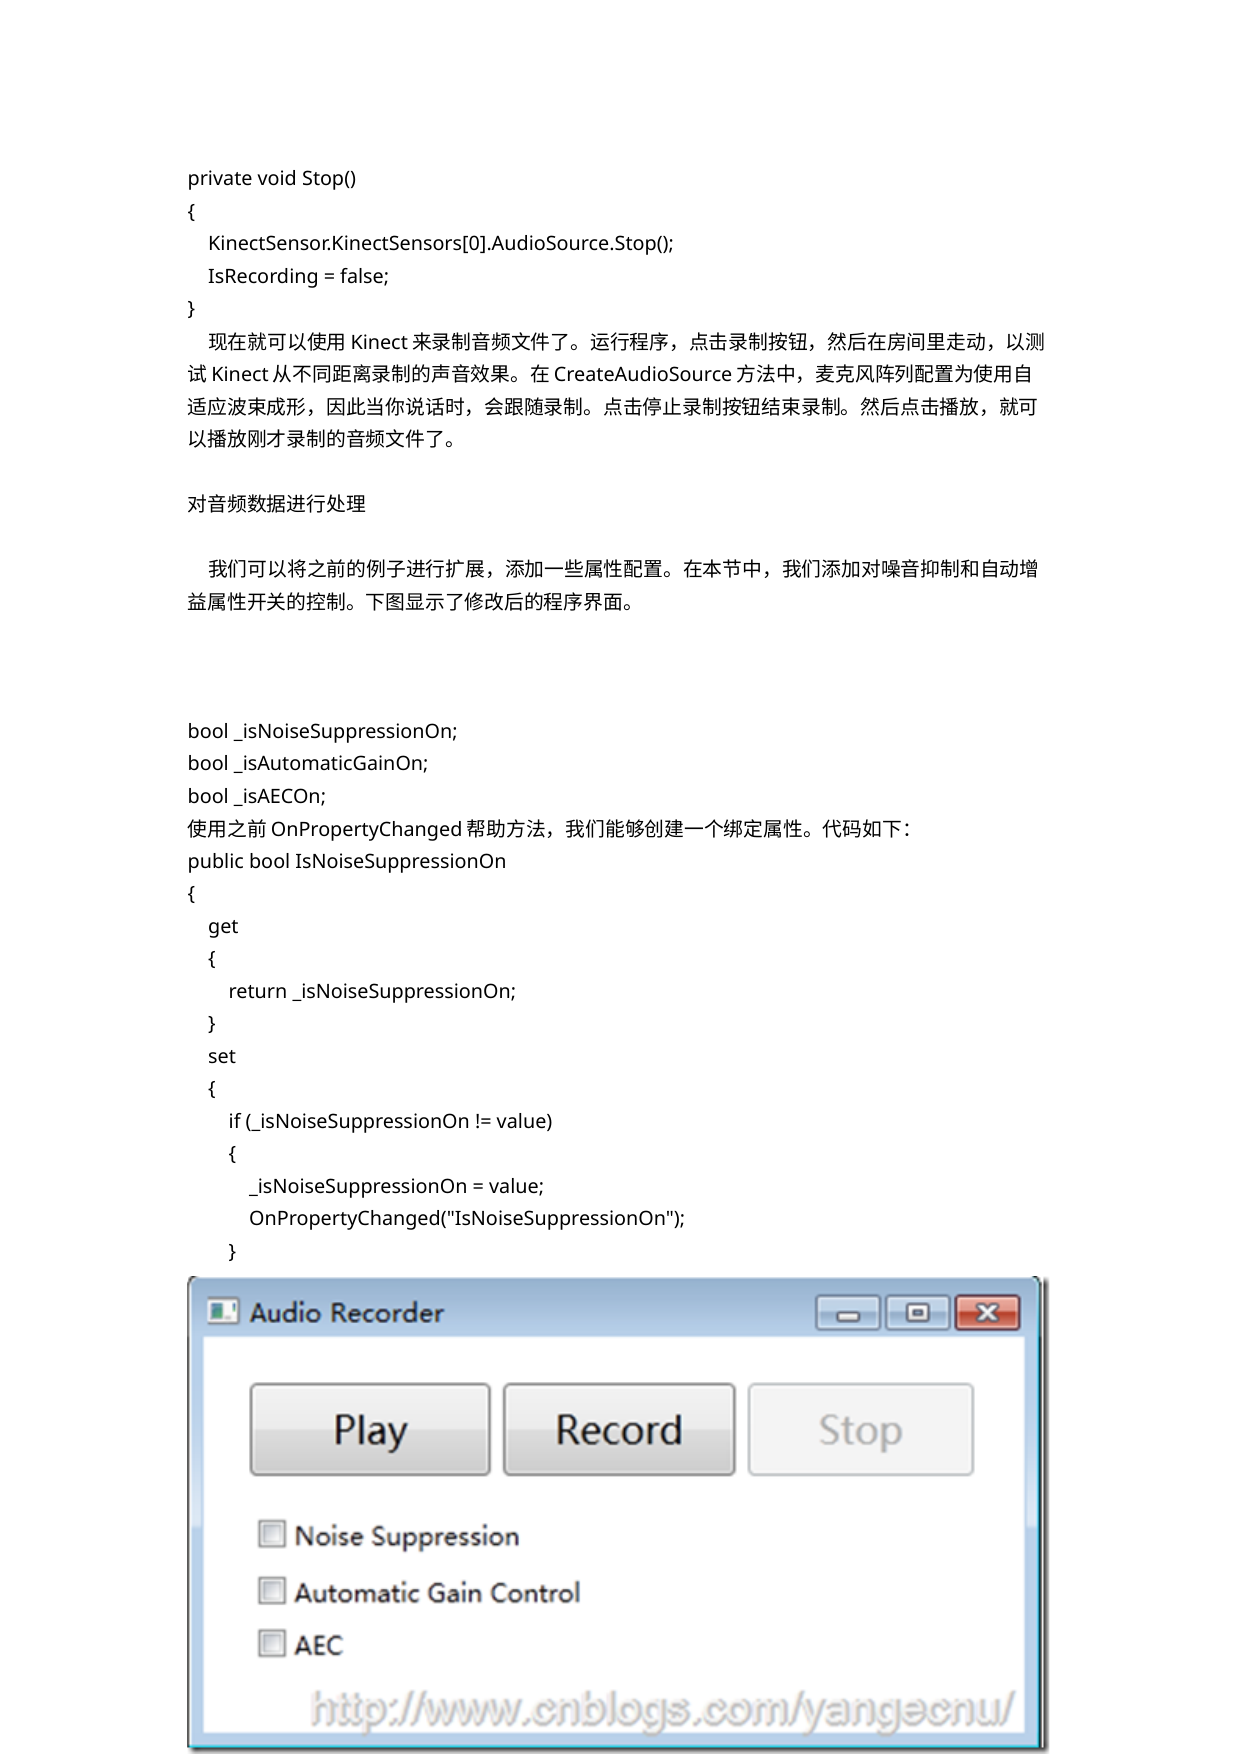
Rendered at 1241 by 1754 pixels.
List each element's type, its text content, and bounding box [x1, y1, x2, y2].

picture [187, 1276, 1050, 1754]
text { [187, 1137, 1053, 1169]
text private void Stop() [187, 162, 1053, 194]
text bool _isAutomaticGainOn; [187, 747, 1053, 779]
text public bool IsNoiseSuppressionOn [187, 844, 1053, 877]
text 使用之前OnPropertyChanged帮助方法，我们能够创建一个绑定属性。代码如下： [187, 812, 1053, 844]
text KinectSensor.KinectSensors[0].AudioSource.Stop(); [187, 227, 1053, 259]
text IsRecording = false; [187, 259, 1053, 292]
text { [187, 877, 1053, 909]
text bool _isNoiseSuppressionOn; [187, 714, 1053, 747]
text 对音频数据进行处理 [187, 487, 1053, 519]
text _isNoiseSuppressionOn = value; [187, 1169, 1053, 1202]
text OnPropertyChanged("IsNoiseSuppressionOn"); [187, 1202, 1053, 1234]
text return _isNoiseSuppressionOn; [187, 974, 1053, 1007]
text { [187, 1072, 1053, 1104]
text } [187, 1234, 1053, 1267]
text get [187, 909, 1053, 942]
text bool _isAECOn; [187, 779, 1053, 812]
text } [187, 1007, 1053, 1039]
text if (_isNoiseSuppressionOn != value) [187, 1104, 1053, 1137]
text 我们可以将之前的例子进行扩展，添加一些属性配置。在本节中，我们添加对噪音抑制和自动增益属性开关的控制。下图显示了修改后的程序界面。 [187, 552, 1053, 617]
text 现在就可以使用Kinect来录制音频文件了。运行程序，点击录制按钮，然后在房间里走动，以测试Kinect从不同距离录制的声音效果。在CreateAudioSource方法中，麦克风阵列配置为使用自适应波束成形，因此当你说话时，会跟随录制。点击停止录制按钮结束录制。然后点击播放，就可以播放刚才录制的音频文件了。 [187, 324, 1053, 454]
text { [187, 942, 1053, 974]
text } [187, 292, 1053, 324]
text set [187, 1039, 1053, 1072]
text { [187, 194, 1053, 227]
